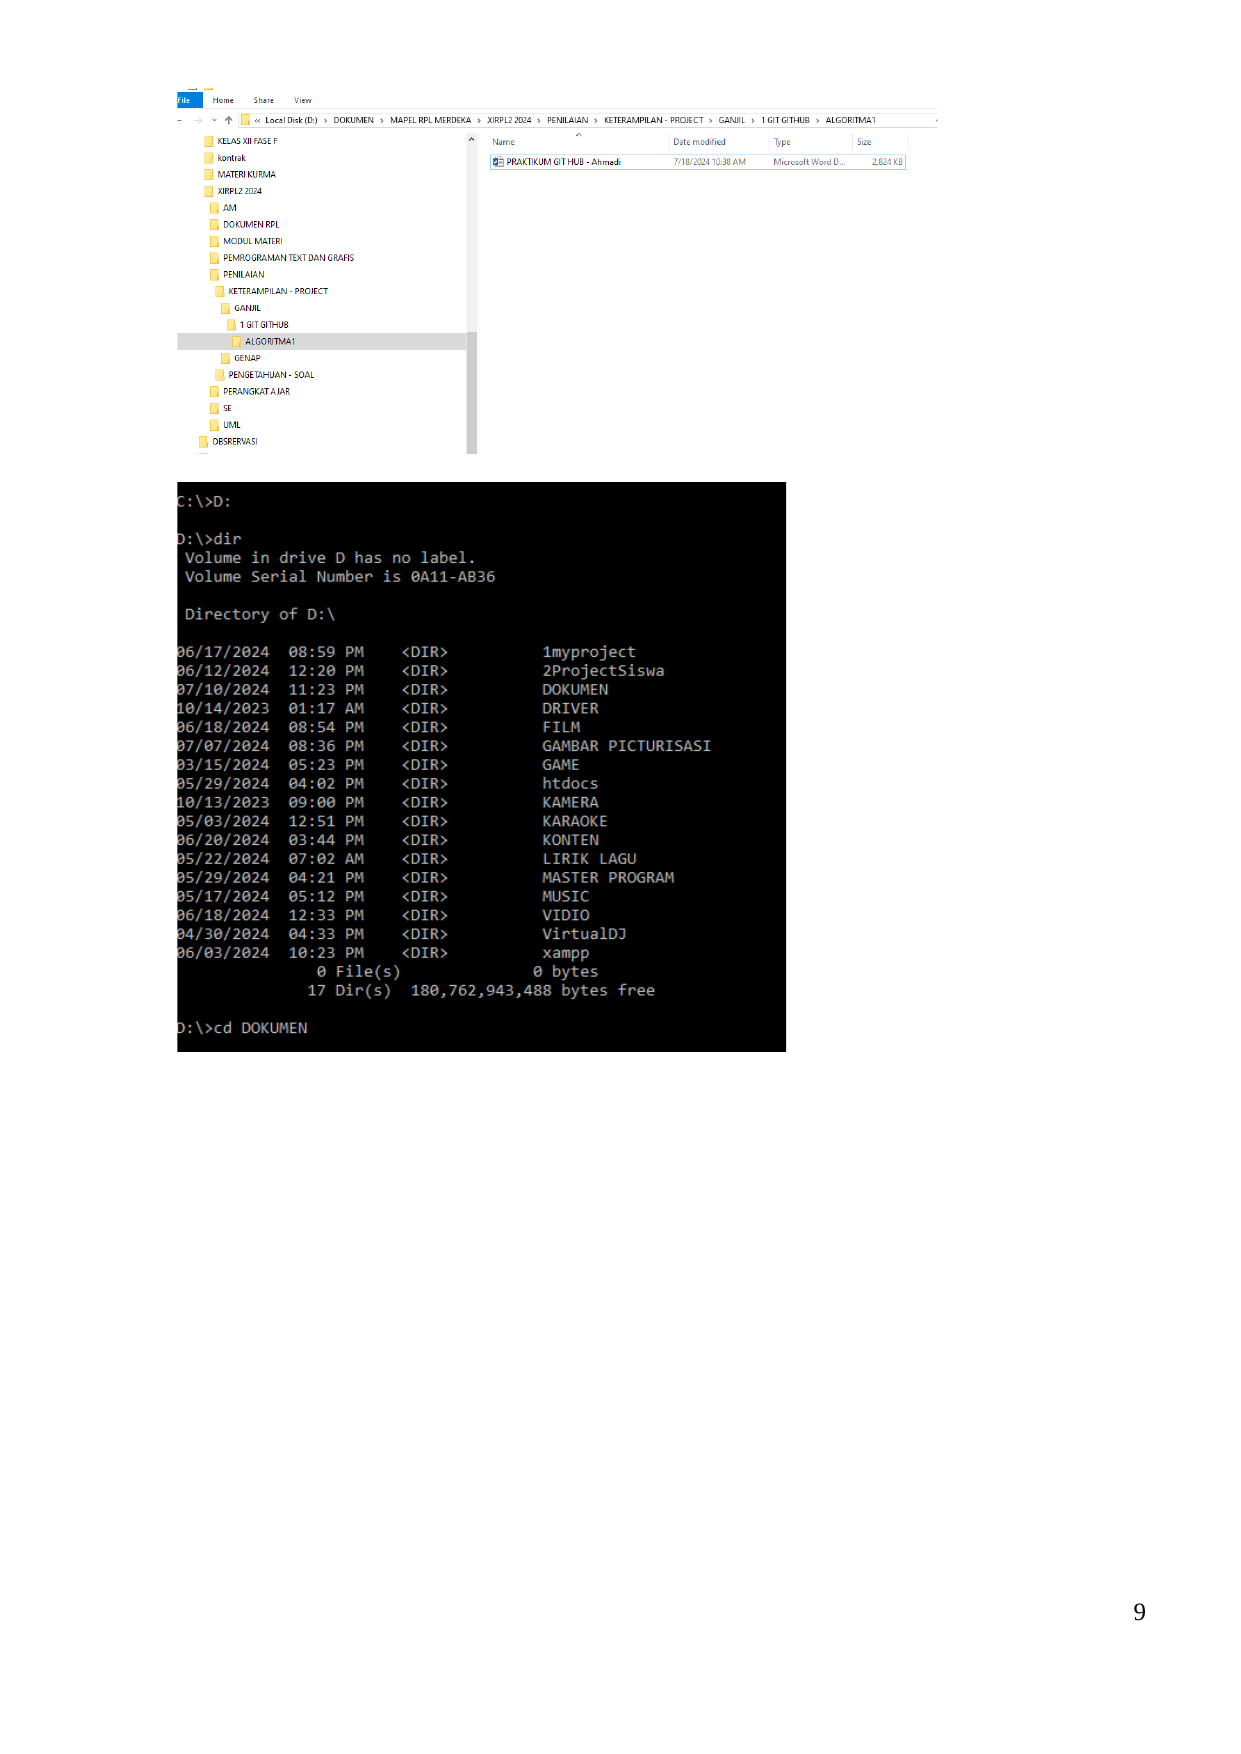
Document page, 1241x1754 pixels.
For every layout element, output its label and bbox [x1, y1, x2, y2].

picture [177, 88, 938, 454]
picture [177, 482, 787, 1052]
